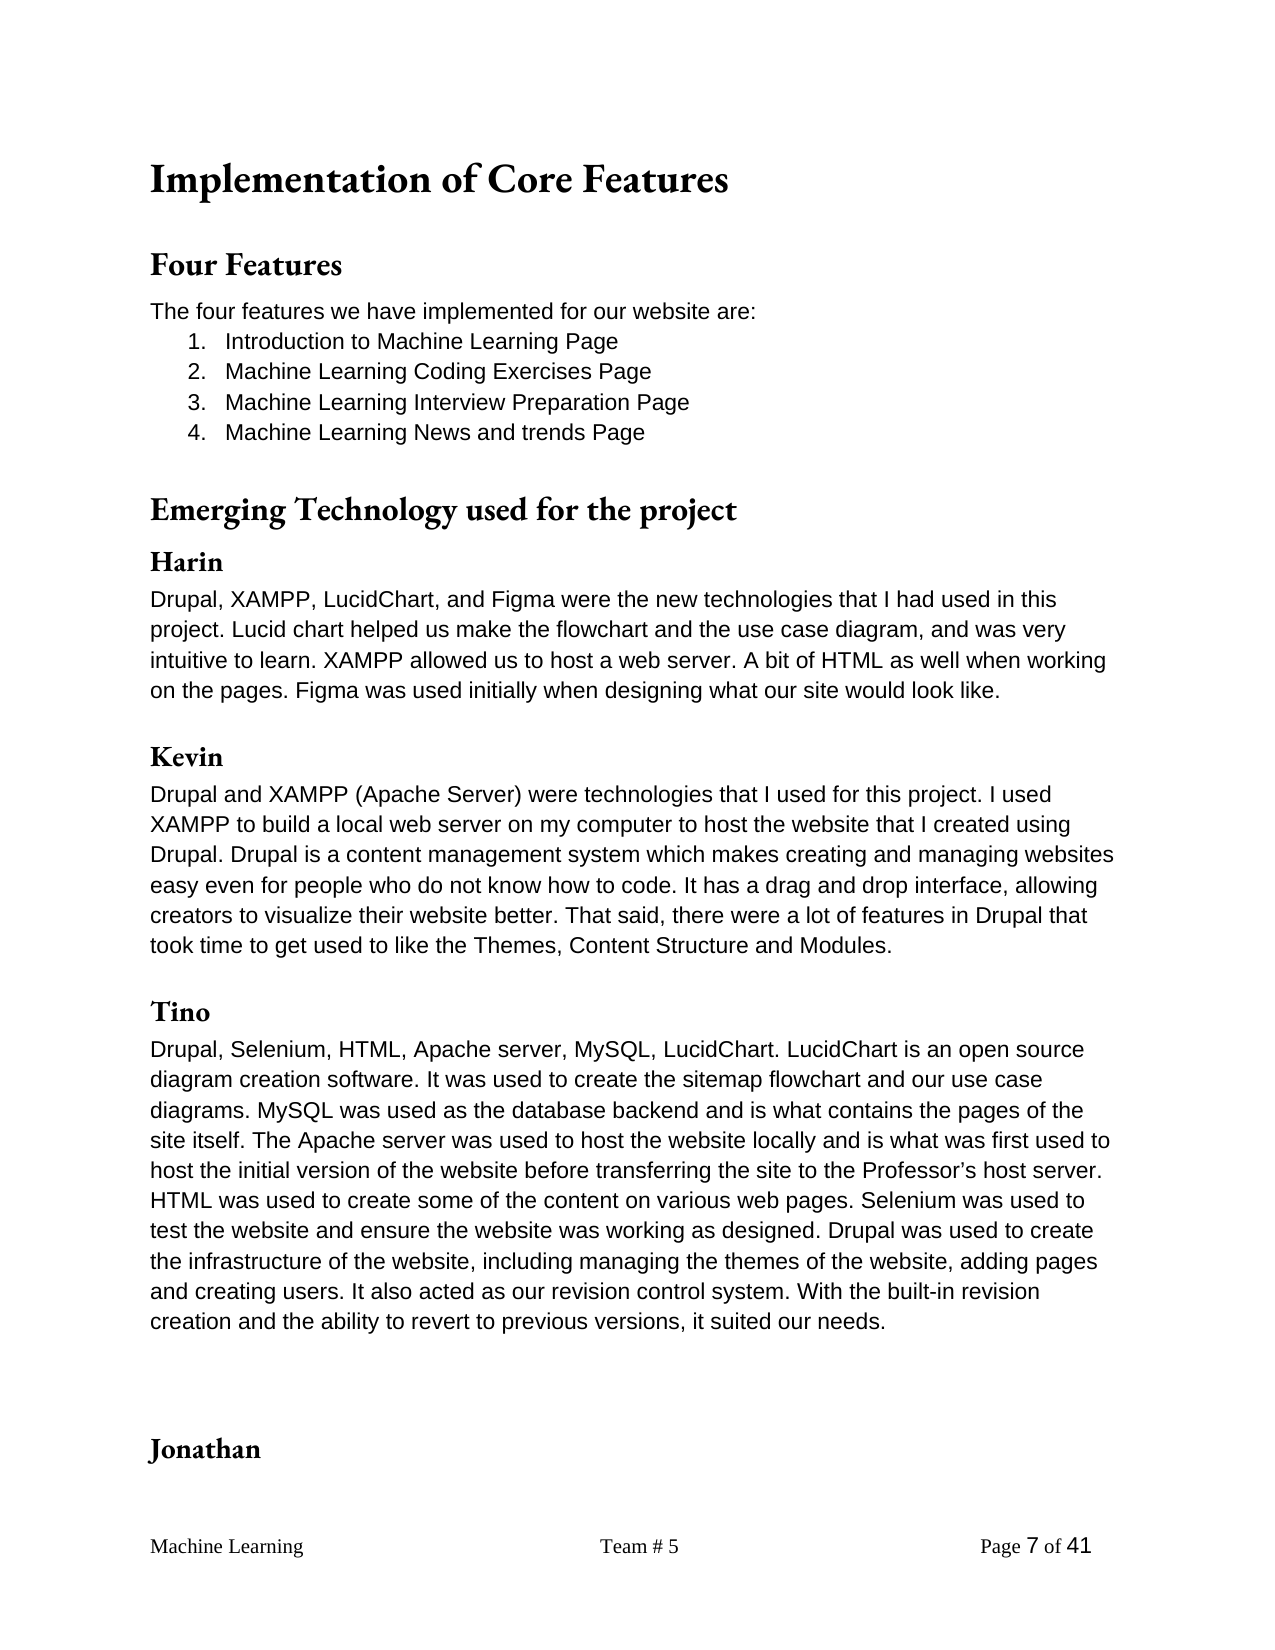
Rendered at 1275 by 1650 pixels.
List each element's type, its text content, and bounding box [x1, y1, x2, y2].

list Introduction to Machine Learning Page [187, 328, 1125, 354]
text Drupal, Selenium, HTML, Apache server, MySQL, LucidChart. LucidChart is an open source diagram creation software. It was used to create the sitemap flowchart and our use case diagrams. MySQL was used as the database backend and is what contains the pages of the site itself. The Apache server was used to host the website locally and is what was first used to host the initial version of the website before transferring the site to the Professor’s host server. HTML was used to create some of the content on various web pages. Selenium was used to test the website and ensure the website was working as designed. Drupal was used to create the infrastructure of the website, including managing the themes of the website, adding pages and creating users. It also acted as our revision control system. With the built-in revision creation and the ability to revert to previous versions, it suited our needs. [150, 1036, 1125, 1334]
text Tino [150, 992, 1125, 1031]
list Machine Learning Coding Exercises Page [187, 358, 1125, 385]
text Drupal and XAMPP (Apache Server) were technologies that I used for this project. I used XAMPP to build a local web server on my computer to host the website that I created using Drupal. Drupal is a content management system which makes creating and managing websites easy even for people who do not know how to code. It has a drag and drop interface, allowing creators to visualize their website better. That said, there were a lot of features in Drupal that took time to get used to like the Themes, Content Structure and Modules. [150, 781, 1125, 958]
text Drupal, XAMPP, LucidChart, and Figma were the new technologies that I had used in this project. Lucid chart helped us make the flowchart and the use case diagram, and was very intuitive to learn. XAMPP allowed us to host a web server. A bit of HTML as well when working on the pages. Figma was used initially when designing what our site would look like. [150, 586, 1125, 703]
subtitle Emerging Technology used for the project [150, 486, 1125, 530]
subtitle Implementation of Core Features [150, 150, 1125, 204]
list Machine Learning News and trends Page [187, 419, 1125, 445]
text Kevin [150, 737, 1125, 775]
list Machine Learning Interview Preparation Page [187, 388, 1125, 415]
subtitle Four Features [150, 242, 1125, 285]
text The four features we have implemented for our website are: [150, 298, 1125, 324]
text Jonathan [150, 1429, 1125, 1467]
text Harin [150, 542, 1125, 581]
